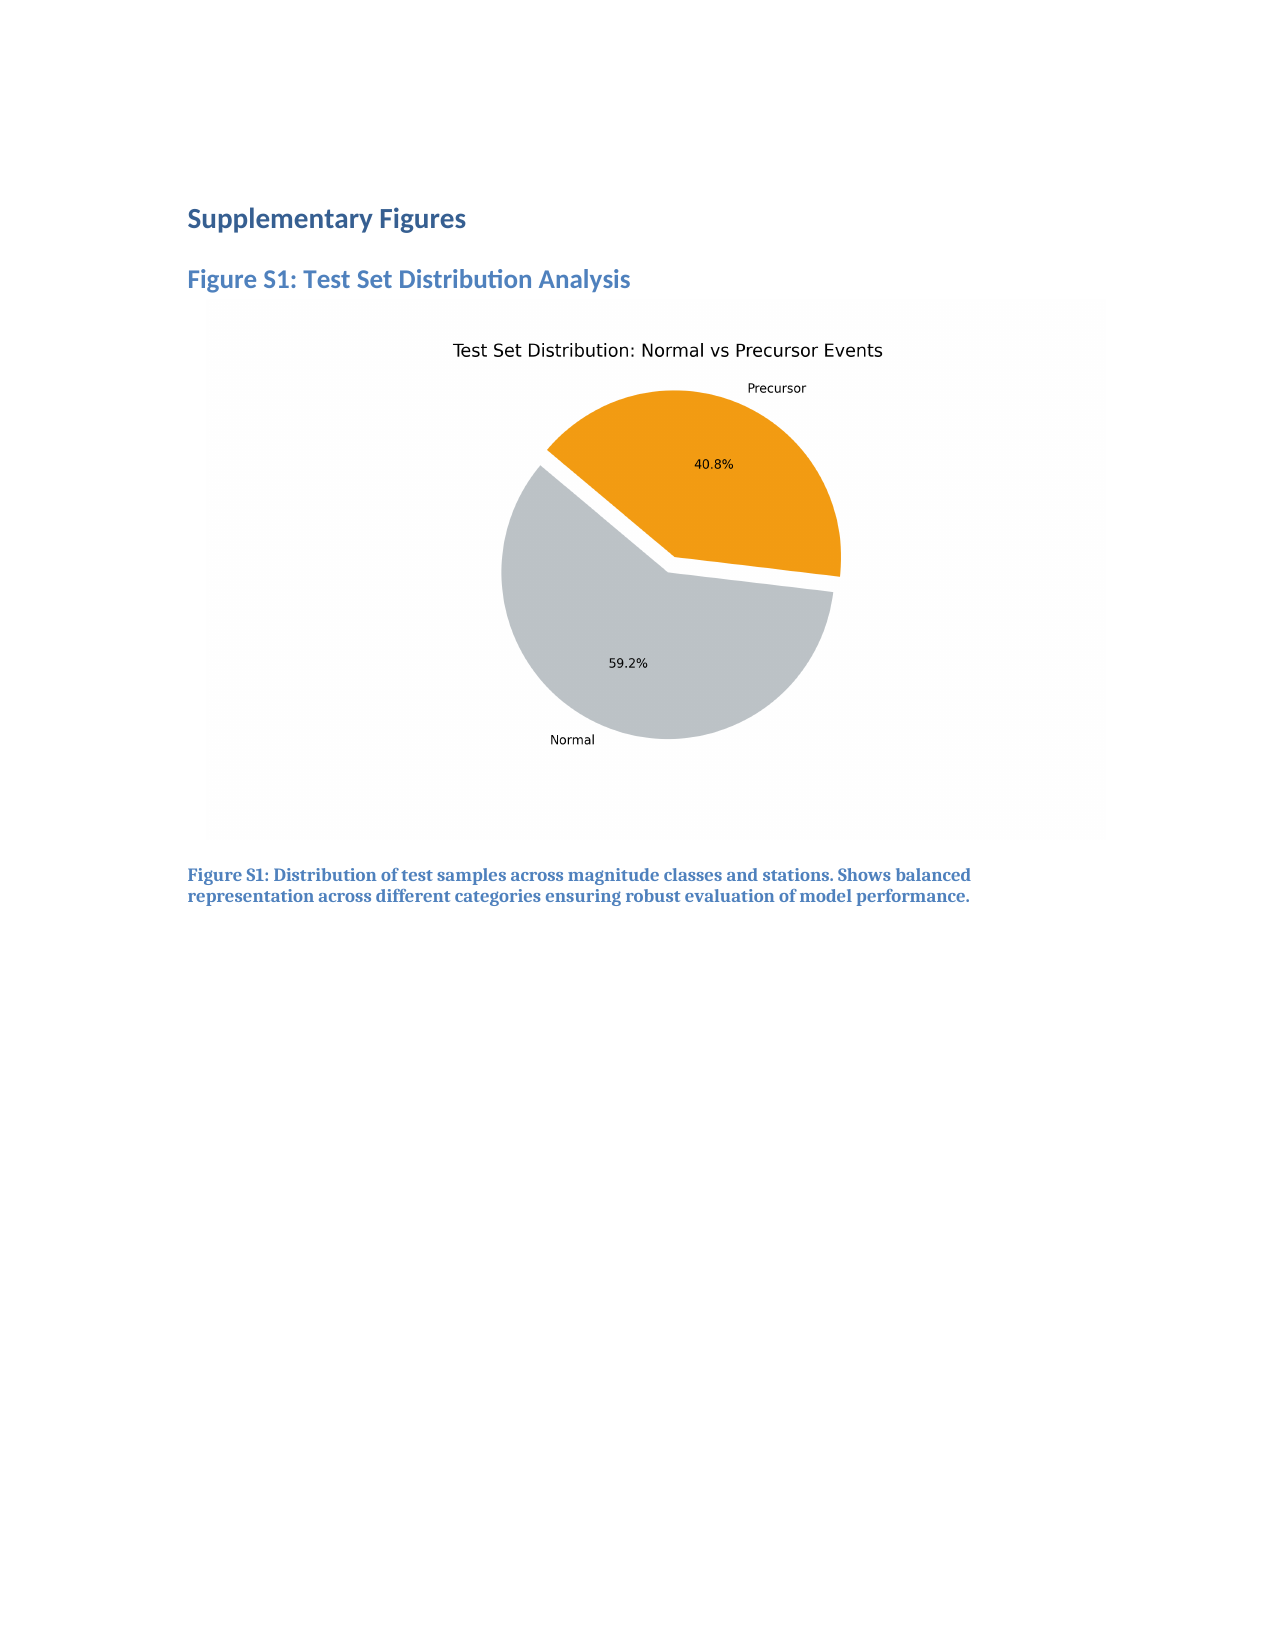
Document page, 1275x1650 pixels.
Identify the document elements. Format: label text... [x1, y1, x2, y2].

picture [206, 299, 1107, 840]
subtitle Supplementary Figures [187, 200, 1087, 236]
text Figure S1: Distribution of test samples across magnitude classes and stations. Shows balanced representation across different categories ensuring robust evaluation of model performance. [187, 864, 1087, 907]
subtitle Figure S1: Test Set Distribution Analysis [187, 262, 1087, 295]
